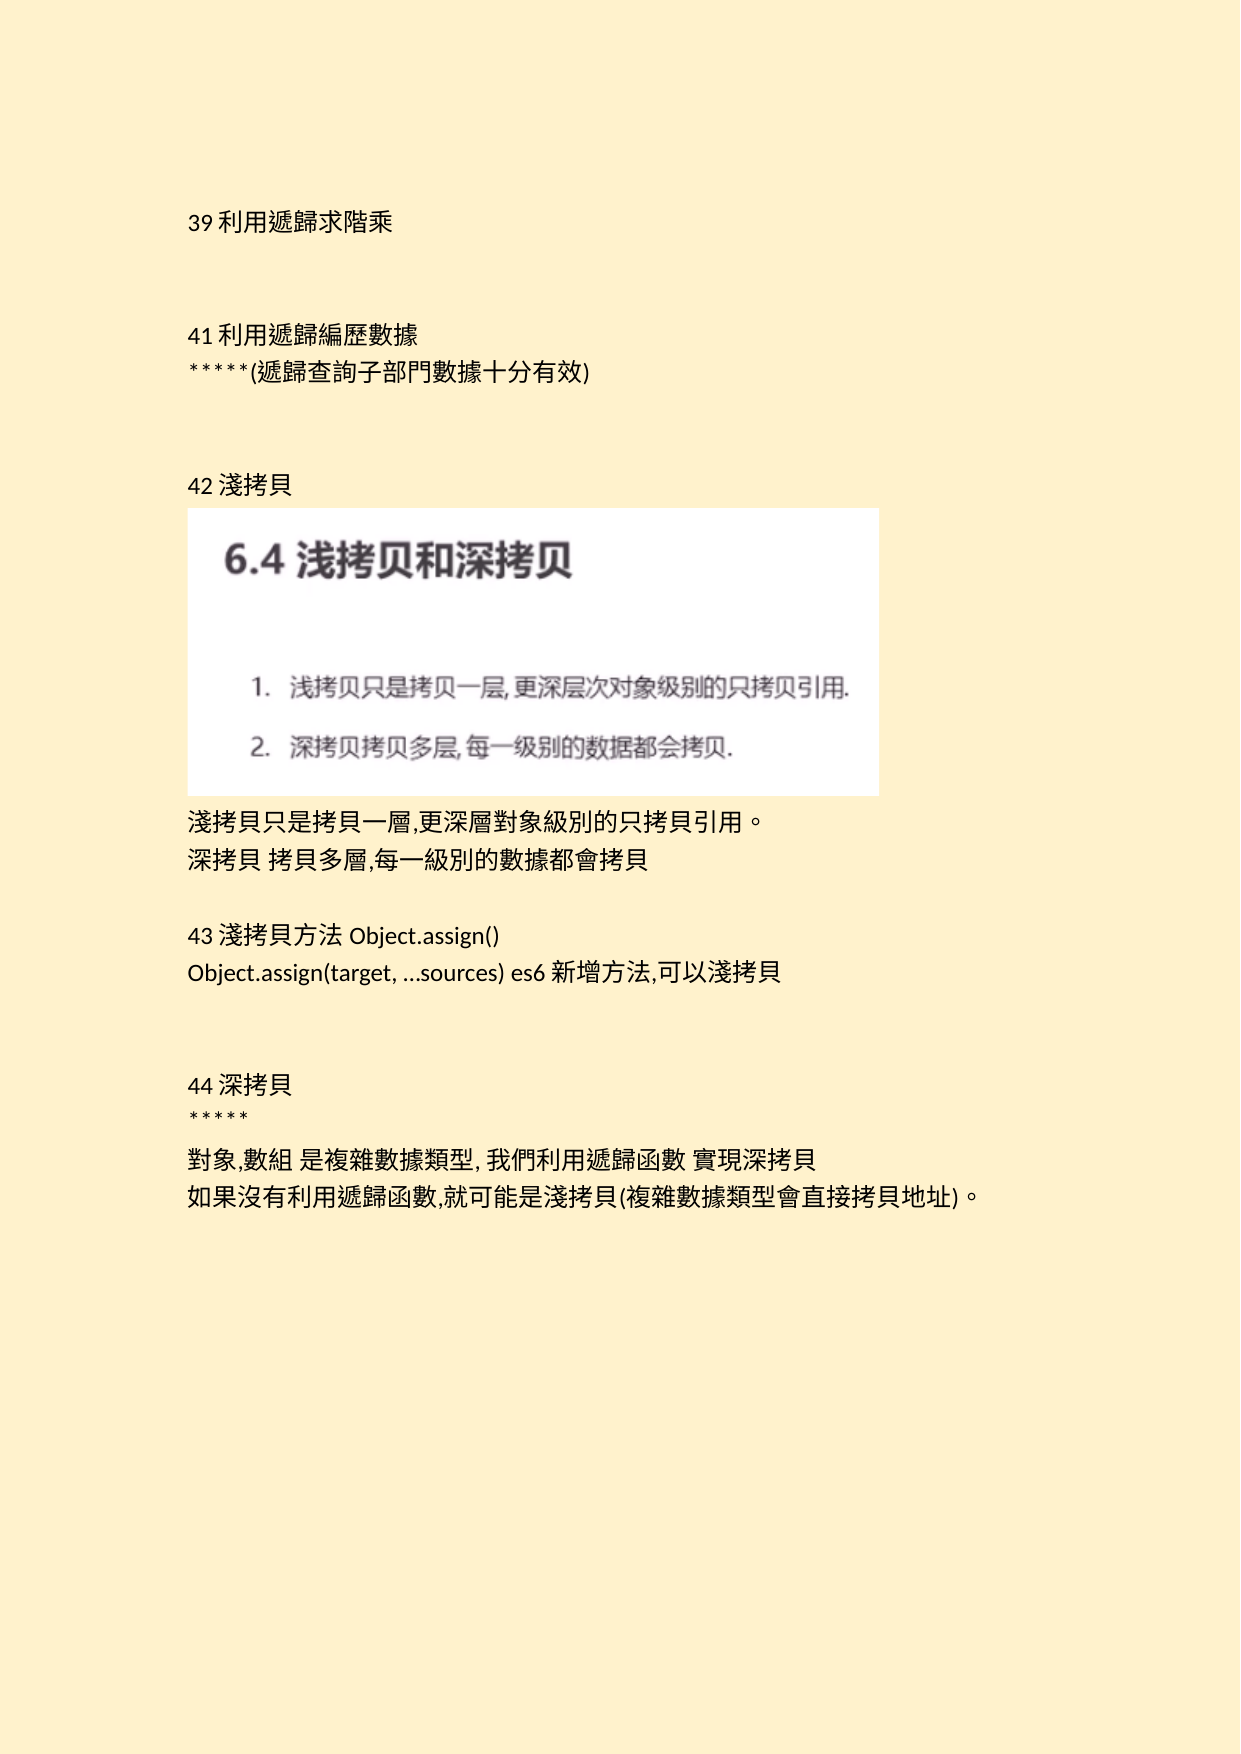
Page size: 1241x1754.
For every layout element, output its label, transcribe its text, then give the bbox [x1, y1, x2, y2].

text 淺拷貝只是拷貝一層,更深層對象級別的只拷貝引用。 [187, 802, 1053, 839]
text *****(遞歸查詢子部門數據十分有效) [187, 352, 1053, 389]
picture [187, 508, 880, 796]
text 42 淺拷貝 [187, 464, 1053, 502]
text 對象,數組 是複雜數據類型, 我們利用遞歸函數 實現深拷貝 [187, 1139, 1053, 1177]
text 43 淺拷貝方法 Object.assign() [187, 914, 1053, 952]
text 深拷貝 拷貝多層,每一級別的數據都會拷貝 [187, 839, 1053, 877]
text ***** [187, 1102, 1053, 1139]
text Object.assign(target, …sources) es6新增方法,可以淺拷貝 [187, 952, 1053, 989]
text 如果沒有利用遞歸函數,就可能是淺拷貝(複雜數據類型會直接拷貝地址)。 [187, 1177, 1053, 1214]
text 41 利用遞歸編歷數據 [187, 314, 1053, 352]
text 39 利用遞歸求階乘 [187, 202, 1053, 239]
text 44 深拷貝 [187, 1064, 1053, 1102]
